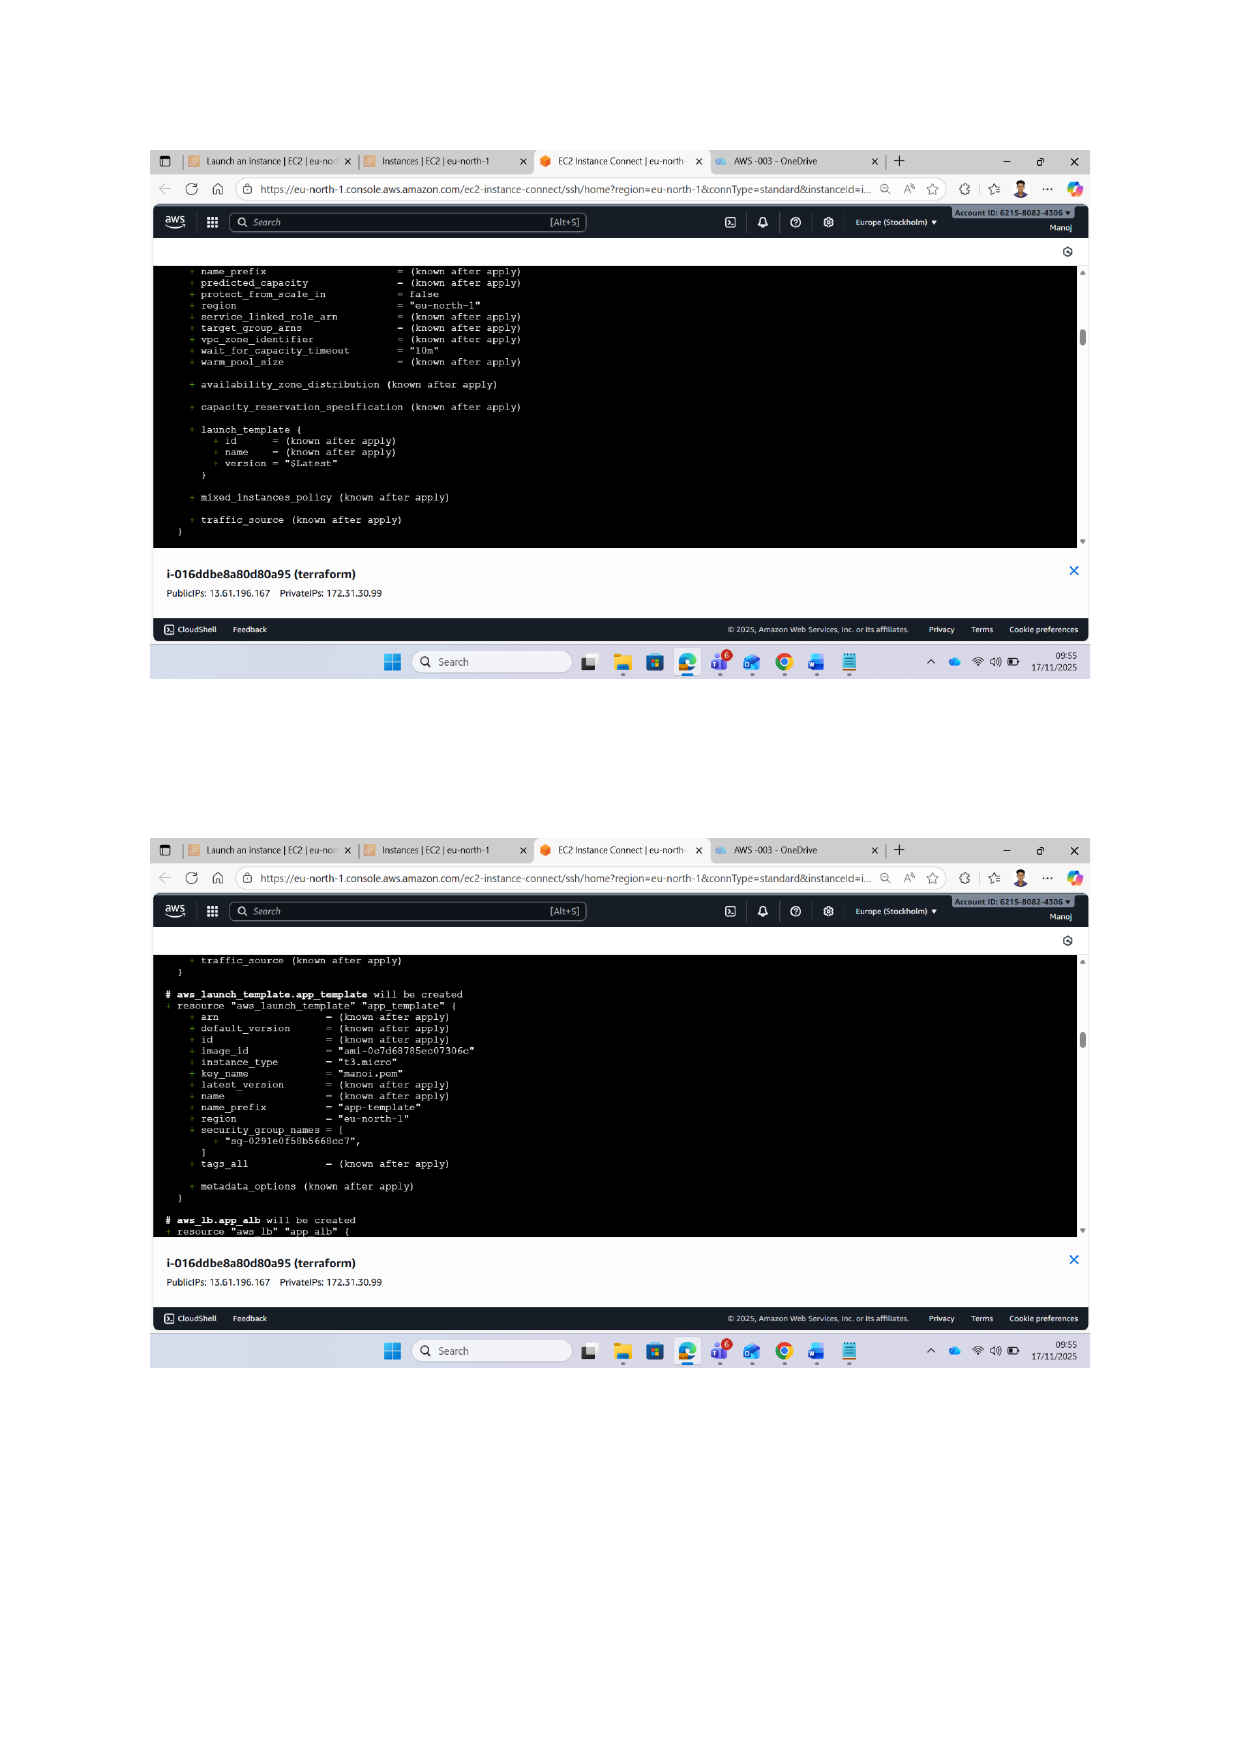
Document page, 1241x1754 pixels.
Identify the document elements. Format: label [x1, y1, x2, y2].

picture [150, 150, 1091, 679]
picture [150, 838, 1091, 1368]
